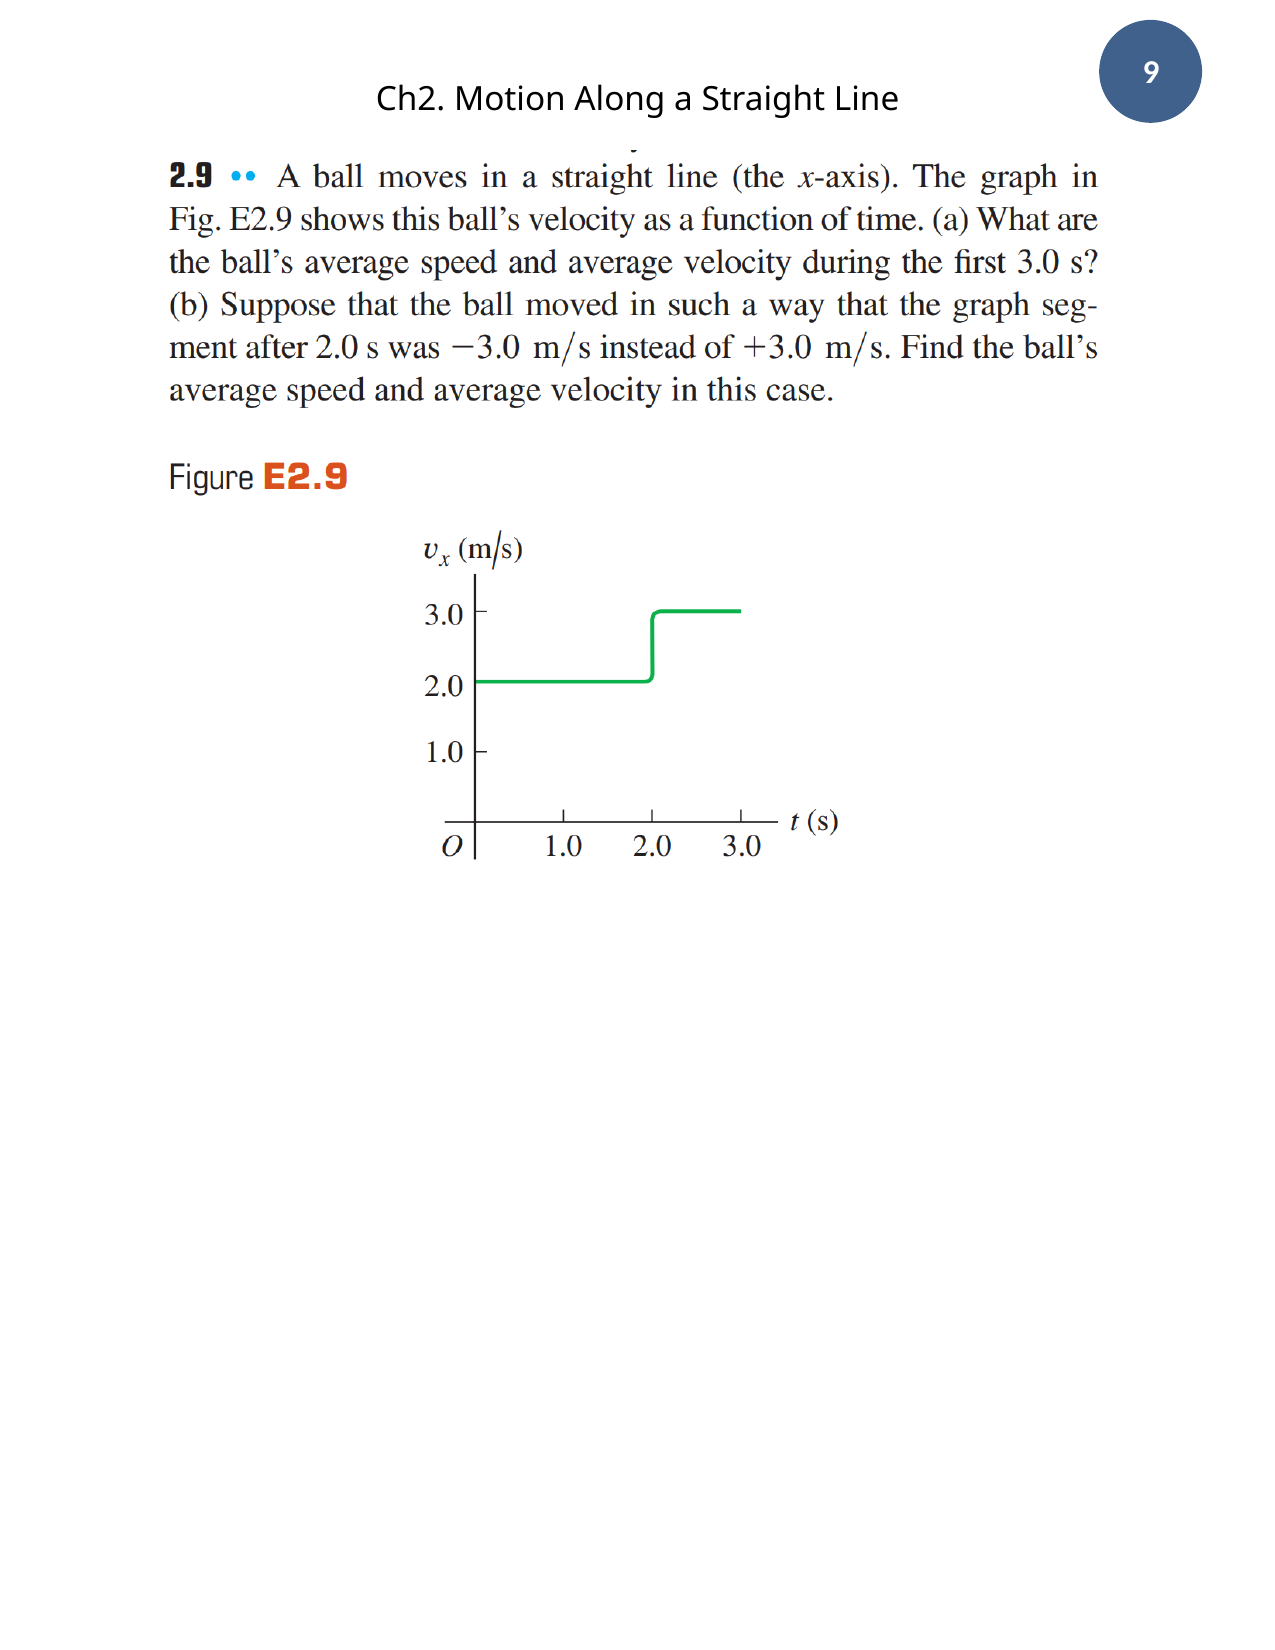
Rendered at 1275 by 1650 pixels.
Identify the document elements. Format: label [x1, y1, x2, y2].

picture [150, 150, 1125, 894]
